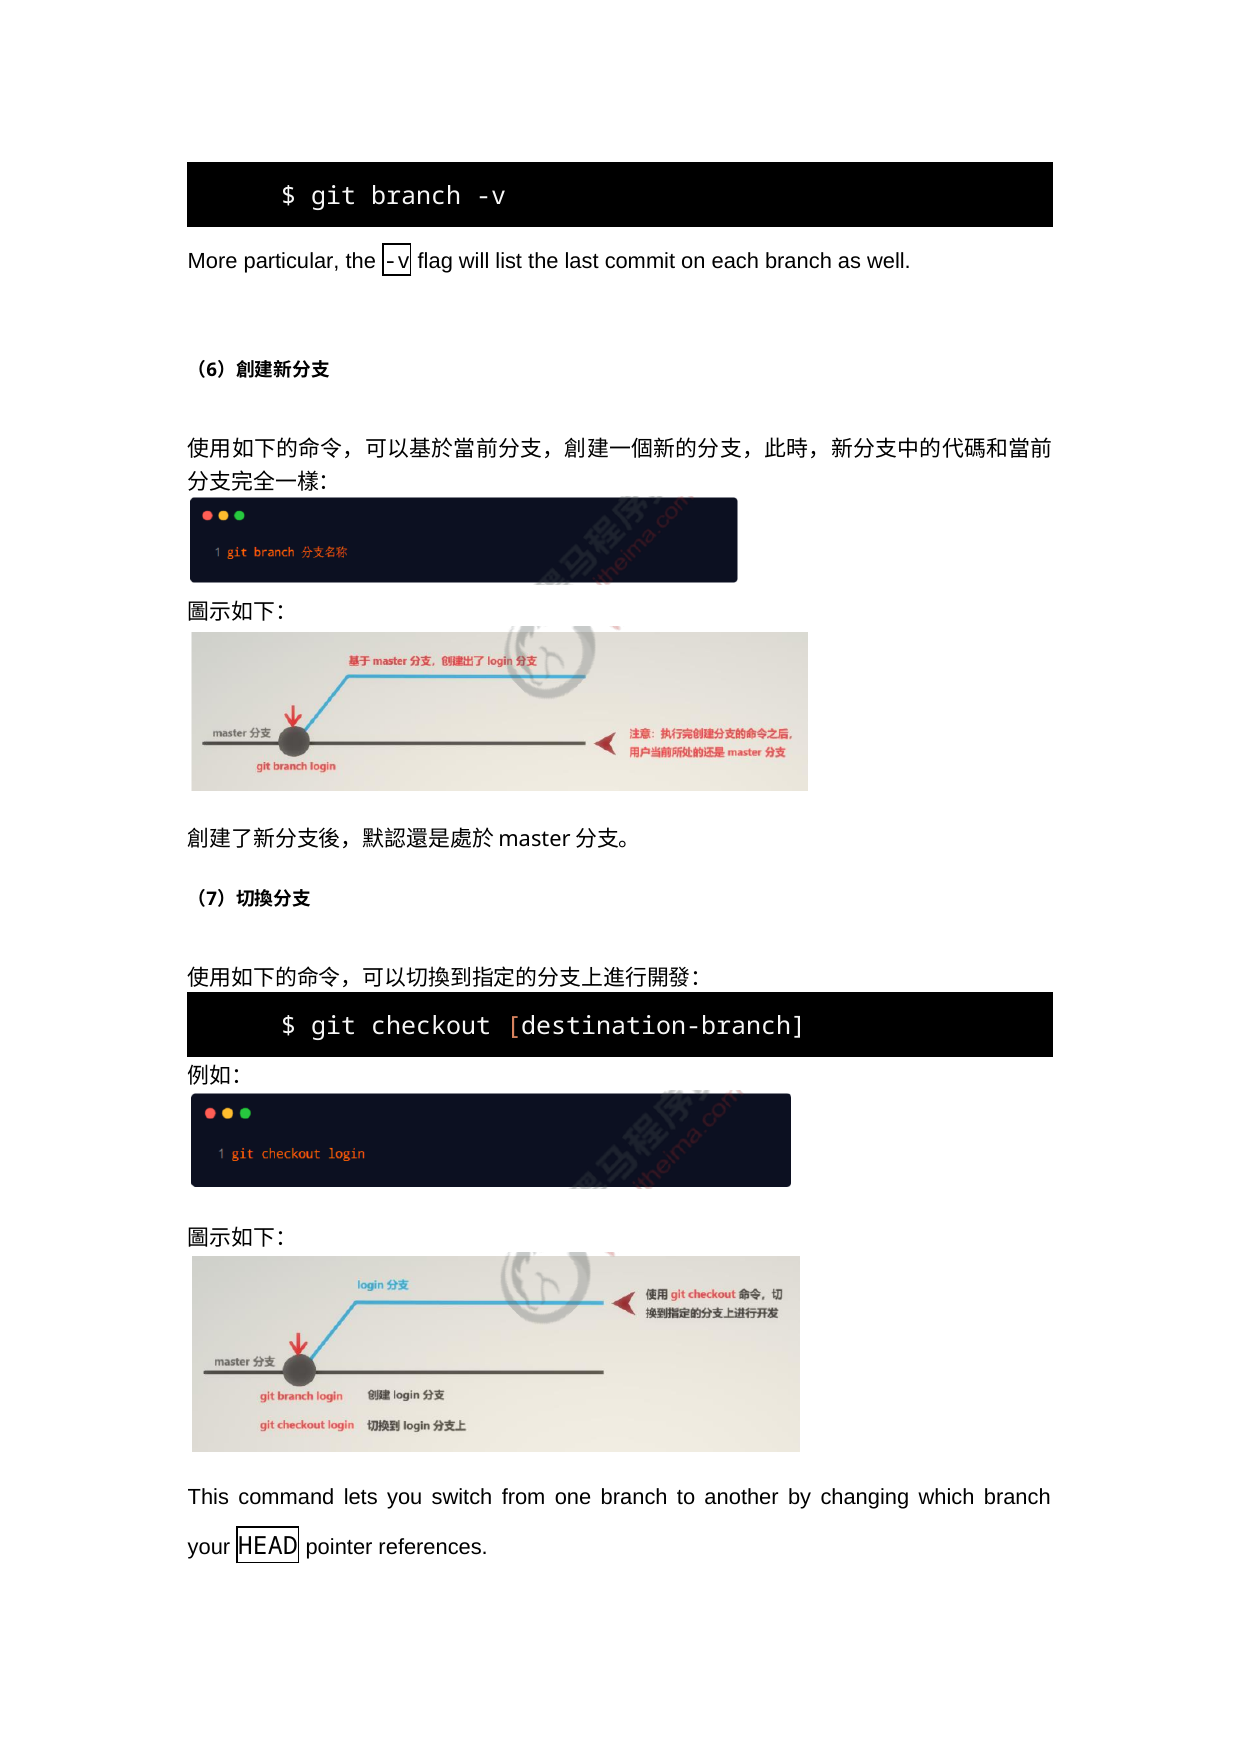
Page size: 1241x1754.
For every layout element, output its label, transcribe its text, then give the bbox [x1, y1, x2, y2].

text 創建了新分支後，默認還是處於master分支。 [187, 821, 1053, 853]
picture [187, 496, 740, 585]
text 例如： [187, 1057, 1053, 1090]
text 使用如下的命令，可以基於當前分支，創建一個新的分支，此時，新分支中的代碼和當前分支完全一樣： [187, 431, 1053, 496]
picture [187, 1252, 802, 1456]
subtitle （6）創建新分支 [187, 352, 1053, 384]
subtitle （7）切換分支 [187, 881, 1053, 913]
picture [187, 1090, 794, 1189]
text More particular, the -v flag will list the last commit on each branch as well. [187, 227, 1053, 292]
text $ git branch -v [187, 162, 1053, 227]
text 圖示如下： [187, 1220, 1053, 1252]
text $ git checkout [destination-branch] [187, 992, 1053, 1057]
text 使用如下的命令，可以切換到指定的分支上進行開發： [187, 960, 1053, 992]
picture [187, 626, 810, 795]
text This command lets you switch from one branch to another by changing which branch your HEAD pointer references. [187, 1491, 1053, 1577]
text 圖示如下： [187, 593, 1053, 626]
